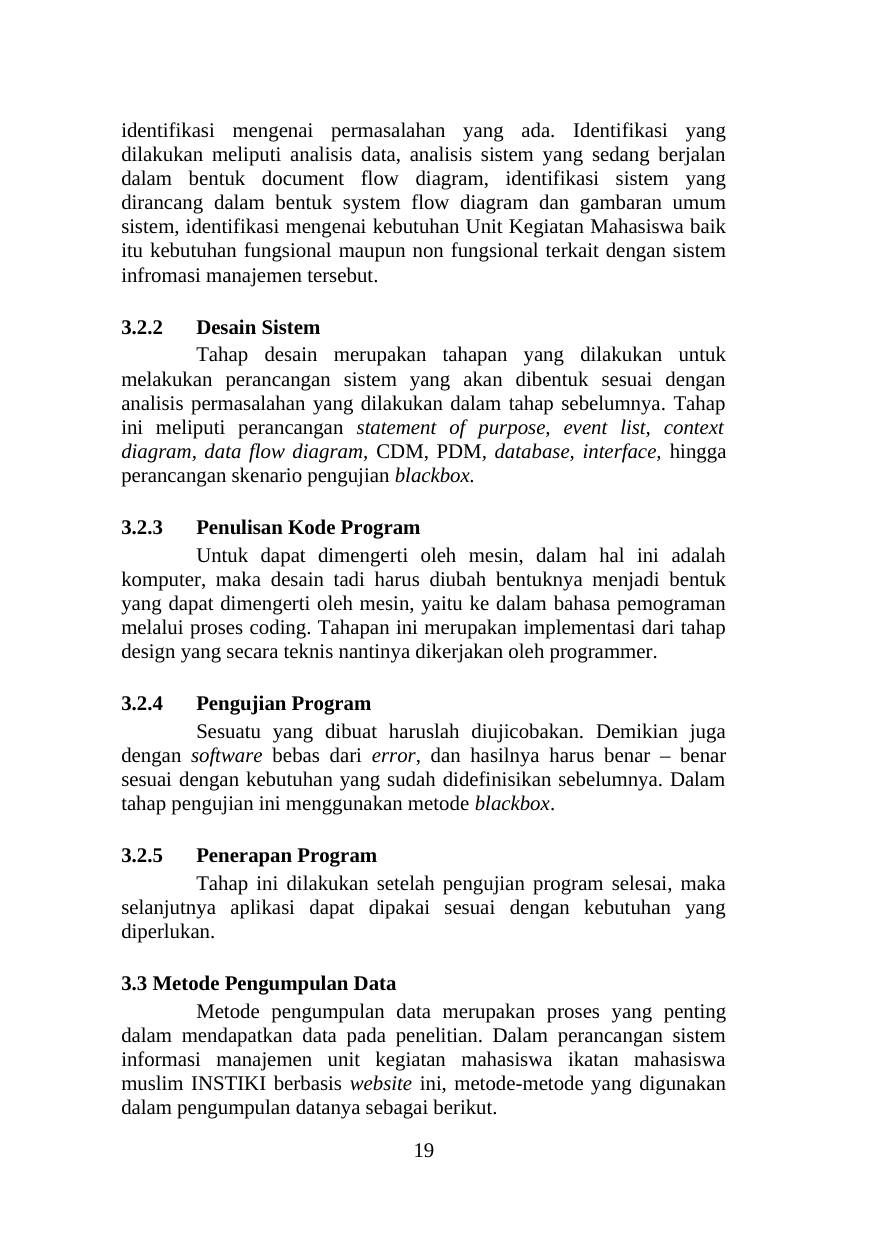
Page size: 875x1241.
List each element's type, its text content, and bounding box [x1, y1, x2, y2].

text Untuk dapat dimengerti oleh mesin, dalam hal ini adalah komputer, maka desain tadi harus diubah bentuknya menjadi bentuk yang dapat dimengerti oleh mesin, yaitu ke dalam bahasa pemograman melalui proses coding. Tahapan ini merupakan implementasi dari tahap design yang secara teknis nantinya dikerjakan oleh programmer. [121, 543, 726, 663]
text Tahap ini dilakukan setelah pengujian program selesai, maka selanjutnya aplikasi dapat dipakai sesuai dengan kebutuhan yang diperlukan. [121, 871, 726, 943]
text Tahap desain merupakan tahapan yang dilakukan untuk melakukan perancangan sistem yang akan dibentuk sesuai dengan analisis permasalahan yang dilakukan dalam tahap sebelumnya. Tahap ini meliputi perancangan statement of purpose, event list, context diagram, data flow diagram, CDM, PDM, database, interface, hingga perancangan skenario pengujian blackbox. [121, 342, 726, 487]
subtitle 3.2.4 Pengujian Program [121, 691, 726, 715]
subtitle 3.2.5 Penerapan Program [121, 843, 726, 867]
subtitle 3.2.2 Desain Sistem [121, 315, 726, 339]
subtitle 3.2.3 Penulisan Kode Program [121, 515, 726, 539]
text Sesuatu yang dibuat haruslah diujicobakan. Demikian juga dengan software bebas dari error, dan hasilnya harus benar – benar sesuai dengan kebutuhan yang sudah didefinisikan sebelumnya. Dalam tahap pengujian ini menggunakan metode blackbox. [121, 719, 726, 815]
text identifikasi mengenai permasalahan yang ada. Identifikasi yang dilakukan meliputi analisis data, analisis sistem yang sedang berjalan dalam bentuk document flow diagram, identifikasi sistem yang dirancang dalam bentuk system flow diagram dan gambaran umum sistem, identifikasi mengenai kebutuhan Unit Kegiatan Mahasiswa baik itu kebutuhan fungsional maupun non fungsional terkait dengan sistem infromasi manajemen tersebut. [121, 118, 726, 287]
subtitle 3.3 Metode Pengumpulan Data [121, 971, 726, 995]
text Metode pengumpulan data merupakan proses yang penting dalam mendapatkan data pada penelitian. Dalam perancangan sistem informasi manajemen unit kegiatan mahasiswa ikatan mahasiswa muslim INSTIKI berbasis website ini, metode-metode yang digunakan dalam pengumpulan datanya sebagai berikut. [121, 999, 726, 1119]
